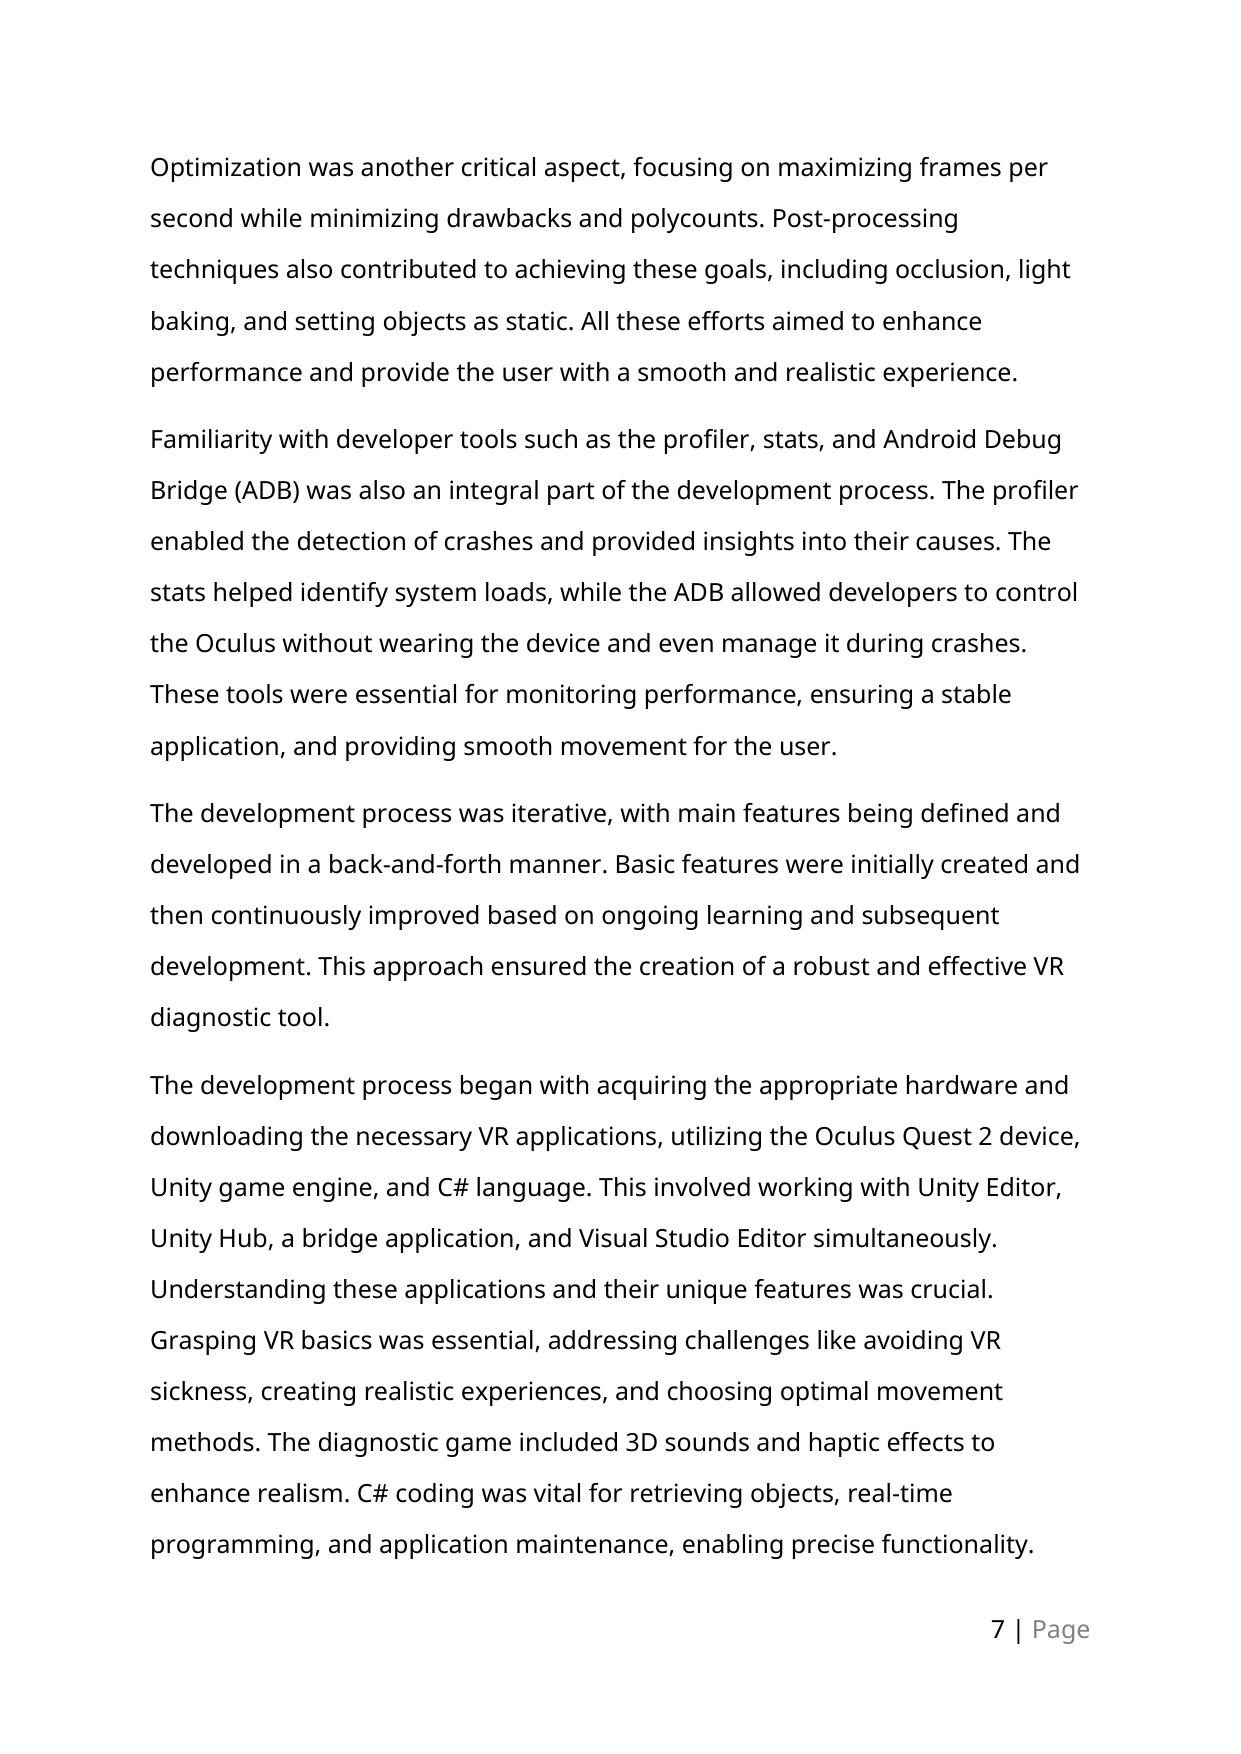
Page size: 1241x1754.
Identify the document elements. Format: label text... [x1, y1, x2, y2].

text Optimization was another critical aspect, focusing on maximizing frames per second while minimizing drawbacks and polycounts. Post-processing techniques also contributed to achieving these goals, including occlusion, light baking, and setting objects as static. All these efforts aimed to enhance performance and provide the user with a smooth and realistic experience. [150, 150, 1090, 388]
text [150, 1068, 1090, 1561]
text The development process was iterative, with main features being defined and developed in a back-and-forth manner. Basic features were initially created and then continuously improved based on ongoing learning and subsequent development. This approach ensured the creation of a robust and effective VR diagnostic tool. [150, 796, 1090, 1034]
text Familiarity with developer tools such as the profiler, stats, and Android Debug Bridge (ADB) was also an integral part of the development process. The profiler enabled the detection of crashes and provided insights into their causes. The stats helped identify system loads, while the ADB allowed developers to control the Oculus without wearing the device and even manage it during crashes. These tools were essential for monitoring performance, ensuring a stable application, and providing smooth movement for the user. [150, 422, 1090, 762]
